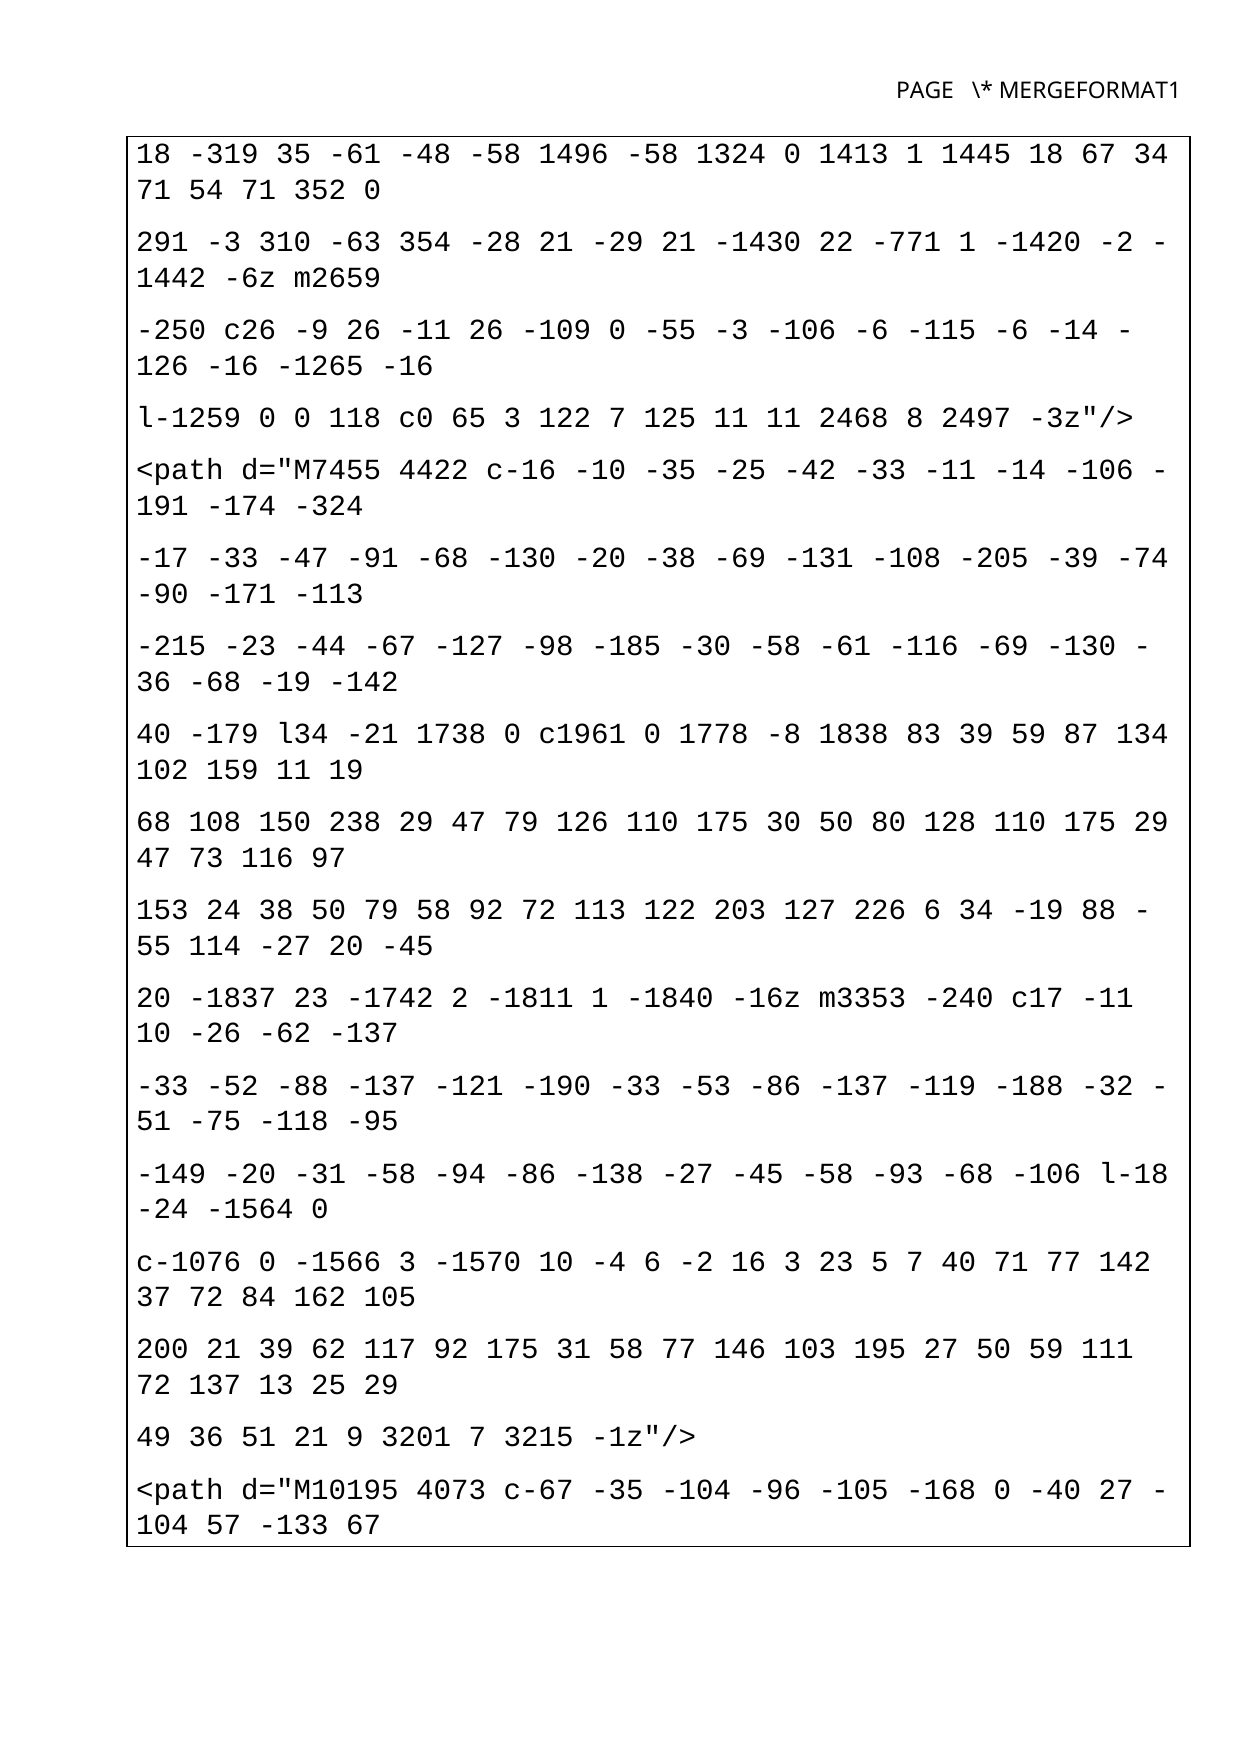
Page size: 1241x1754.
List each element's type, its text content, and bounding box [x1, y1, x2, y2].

text 20 -1837 23 -1742 2 -1811 1 -1840 -16z m3353 -240 c17 -11 10 -26 -62 -137 [128, 980, 1189, 1052]
text 40 -179 l34 -21 1738 0 c1961 0 1778 -8 1838 83 39 59 87 134 102 159 11 19 [128, 716, 1189, 788]
text -33 -52 -88 -137 -121 -190 -33 -53 -86 -137 -119 -188 -32 -51 -75 -118 -95 [128, 1068, 1189, 1139]
text <path d="M10195 4073 c-67 -35 -104 -96 -105 -168 0 -40 27 -104 57 -133 67 [128, 1472, 1189, 1546]
text -250 c26 -9 26 -11 26 -109 0 -55 -3 -106 -6 -115 -6 -14 -126 -16 -1265 -16 [128, 312, 1189, 384]
text 68 108 150 238 29 47 79 126 110 175 30 50 80 128 110 175 29 47 73 116 97 [128, 804, 1189, 876]
text 153 24 38 50 79 58 92 72 113 122 203 127 226 6 34 -19 88 -55 114 -27 20 -45 [128, 892, 1189, 964]
text -215 -23 -44 -67 -127 -98 -185 -30 -58 -61 -116 -69 -130 -36 -68 -19 -142 [128, 628, 1189, 700]
text 291 -3 310 -63 354 -28 21 -29 21 -1430 22 -771 1 -1420 -2 -1442 -6z m2659 [128, 224, 1189, 296]
text 18 -319 35 -61 -48 -58 1496 -58 1324 0 1413 1 1445 18 67 34 71 54 71 352 0 [128, 137, 1189, 208]
text c-1076 0 -1566 3 -1570 10 -4 6 -2 16 3 23 5 7 40 71 77 142 37 72 84 162 105 [128, 1243, 1189, 1315]
text -17 -33 -47 -91 -68 -130 -20 -38 -69 -131 -108 -205 -39 -74 -90 -171 -113 [128, 540, 1189, 612]
text 49 36 51 21 9 3201 7 3215 -1z"/> [128, 1419, 1189, 1456]
text l-1259 0 0 118 c0 65 3 122 7 125 11 11 2468 8 2497 -3z"/> [128, 400, 1189, 436]
text 200 21 39 62 117 92 175 31 58 77 146 103 195 27 50 59 111 72 137 13 25 29 [128, 1331, 1189, 1403]
text -149 -20 -31 -58 -94 -86 -138 -27 -45 -58 -93 -68 -106 l-18 -24 -1564 0 [128, 1156, 1189, 1227]
text <path d="M7455 4422 c-16 -10 -35 -25 -42 -33 -11 -14 -106 -191 -174 -324 [128, 452, 1189, 524]
